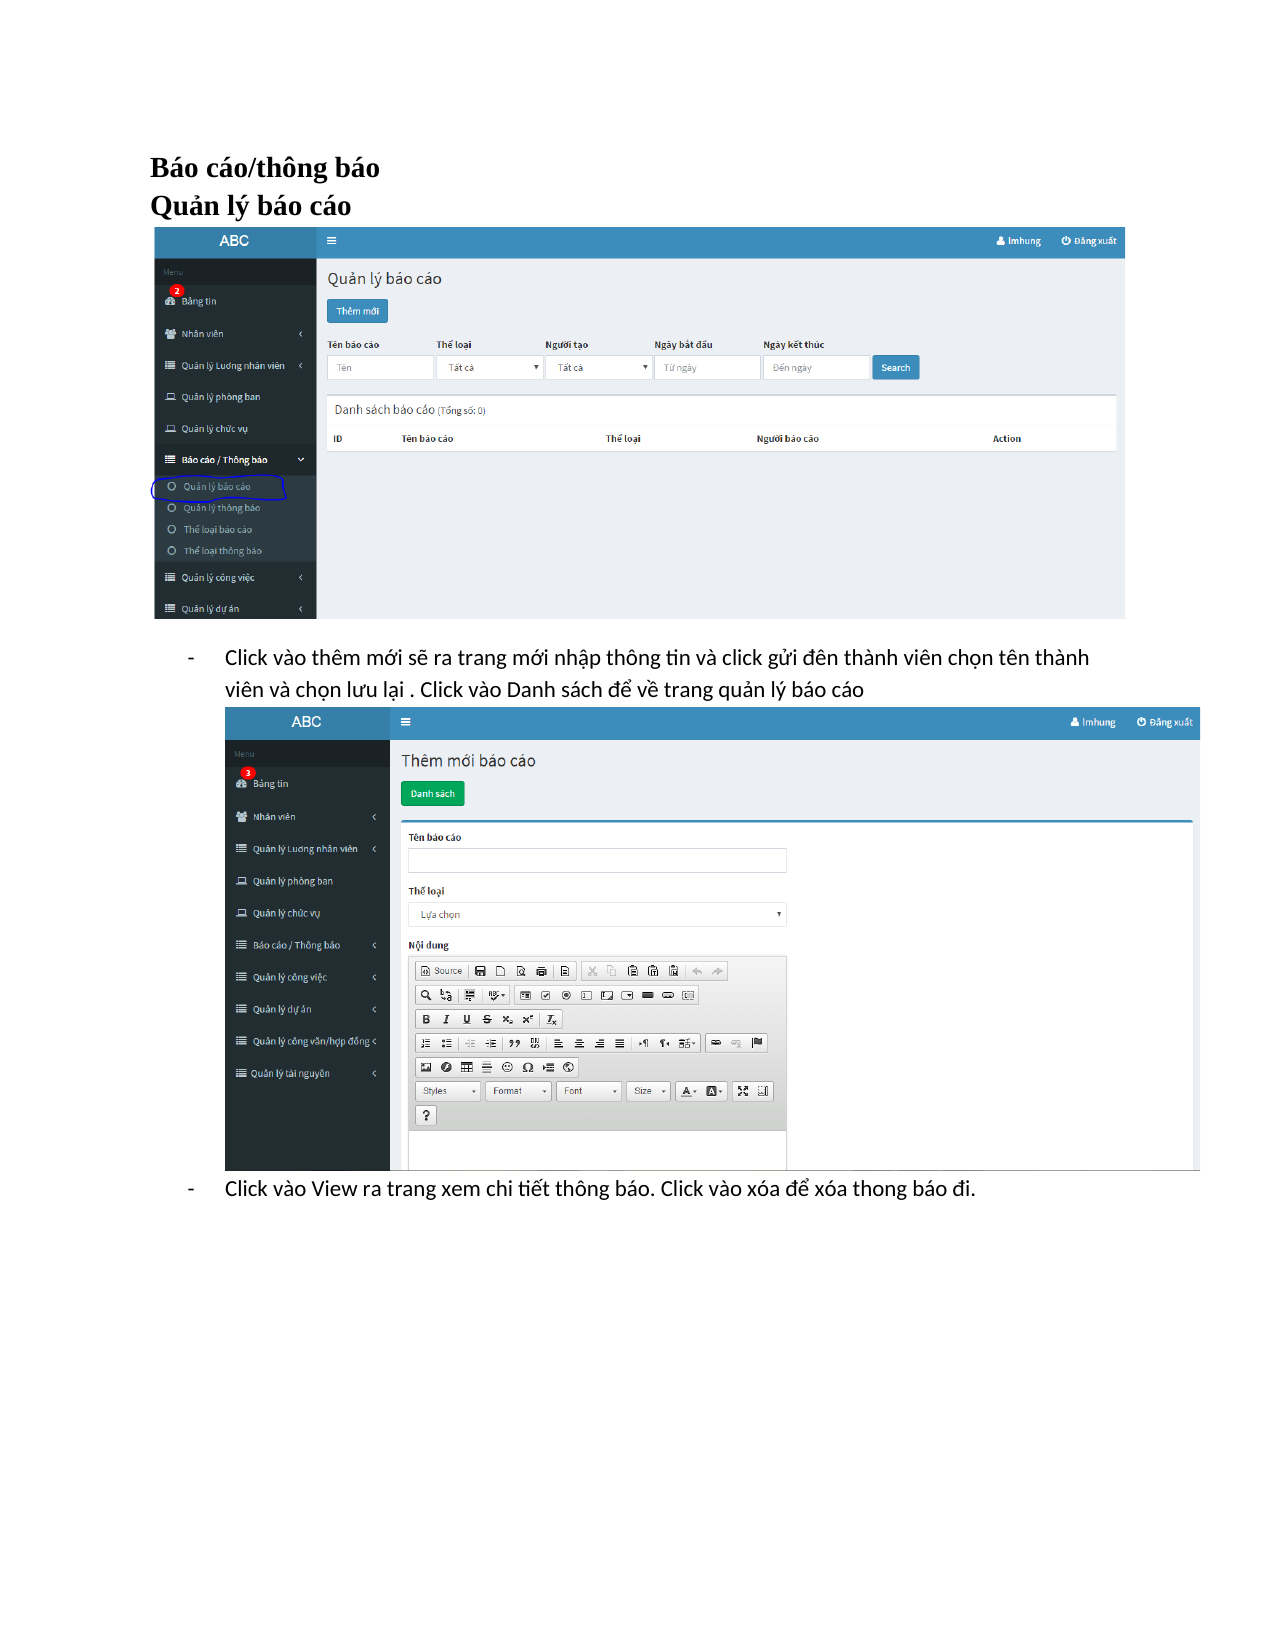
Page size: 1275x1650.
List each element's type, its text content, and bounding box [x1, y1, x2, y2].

subtitle Báo cáo/thông báo [150, 150, 1125, 183]
subtitle Quản lý báo cáo [150, 188, 1125, 222]
list Click vào thêm mới sẽ ra trang mới nhập thông tin và click gửi đên thành viên chọn tên thành viên và chọn lưu lại . Click vào Danh sách để về trang quản lý báo cáo [187, 643, 1125, 703]
list Click vào View ra trang xem chi tiết thông báo. Click vào xóa để xóa thong báo đi. [187, 1174, 1125, 1202]
picture [150, 227, 1125, 619]
picture [225, 707, 1200, 1171]
